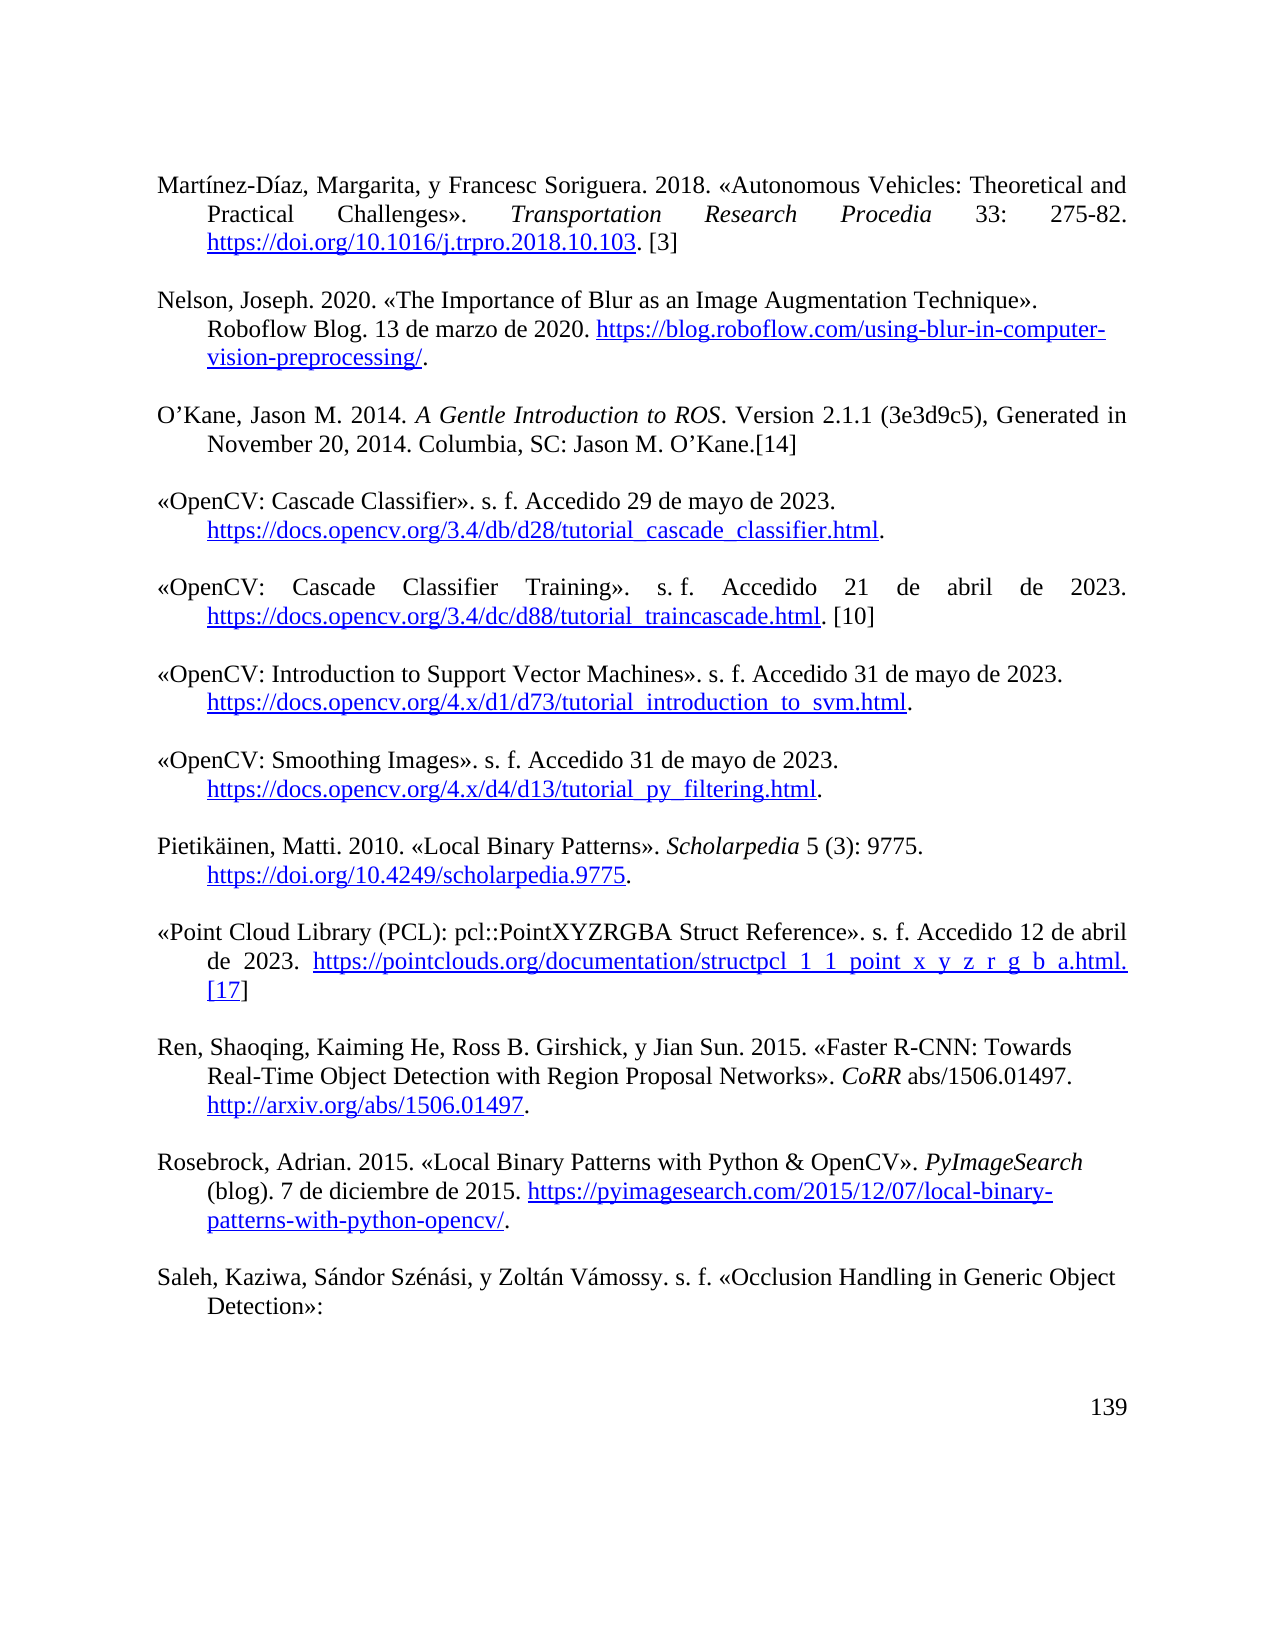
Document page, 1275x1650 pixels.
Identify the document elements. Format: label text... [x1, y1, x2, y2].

text Nelson, Joseph. 2020. «The Importance of Blur as an Image Augmentation Technique». Roboflow Blog. 13 de marzo de 2020. https://blog.roboflow.com/using-blur-in-computer-vision-preprocessing/. [157, 285, 1127, 371]
text O’Kane, Jason M. 2014. A Gentle Introduction to ROS. Version 2.1.1 (3e3d9c5), Generated in November 20, 2014. Columbia, SC: Jason M. O’Kane.[14] [157, 400, 1127, 457]
text Rosebrock, Adrian. 2015. «Local Binary Patterns with Python & OpenCV». PyImageSearch (blog). 7 de diciembre de 2015. https://pyimagesearch.com/2015/12/07/local-binary-patterns-with-python-opencv/. [157, 1147, 1127, 1234]
text «OpenCV: Smoothing Images». s. f. Accedido 31 de mayo de 2023. https://docs.opencv.org/4.x/d4/d13/tutorial_py_filtering.html. [157, 745, 1127, 802]
text Ren, Shaoqing, Kaiming He, Ross B. Girshick, y Jian Sun. 2015. «Faster R-CNN: Towards Real-Time Object Detection with Region Proposal Networks». CoRR abs/1506.01497. http://arxiv.org/abs/1506.01497. [157, 1032, 1127, 1119]
text «OpenCV: Cascade Classifier». s. f. Accedido 29 de mayo de 2023. https://docs.opencv.org/3.4/db/d28/tutorial_cascade_classifier.html. [157, 486, 1127, 544]
text «Point Cloud Library (PCL): pcl::PointXYZRGBA Struct Reference». s. f. Accedido 12 de abril de 2023. https://pointclouds.org/documentation/structpcl_1_1_point_x_y_z_r_g_b_a.html. [17] [157, 917, 1127, 1004]
text «OpenCV: Introduction to Support Vector Machines». s. f. Accedido 31 de mayo de 2023. https://docs.opencv.org/4.x/d1/d73/tutorial_introduction_to_svm.html. [157, 659, 1127, 716]
text Martínez-Díaz, Margarita, y Francesc Soriguera. 2018. «Autonomous Vehicles: Theoretical and Practical Challenges». Transportation Research Procedia 33: 275-82. https://doi.org/10.1016/j.trpro.2018.10.103. [3] [157, 170, 1127, 256]
text Pietikäinen, Matti. 2010. «Local Binary Patterns». Scholarpedia 5 (3): 9775. https://doi.org/10.4249/scholarpedia.9775. [157, 831, 1127, 889]
text «OpenCV: Cascade Classifier Training». s. f. Accedido 21 de abril de 2023. https://docs.opencv.org/3.4/dc/d88/tutorial_traincascade.html. [10] [157, 572, 1127, 630]
text Saleh, Kaziwa, Sándor Szénási, y Zoltán Vámossy. s. f. «Occlusion Handling in Generic Object Detection»: [157, 1262, 1127, 1320]
